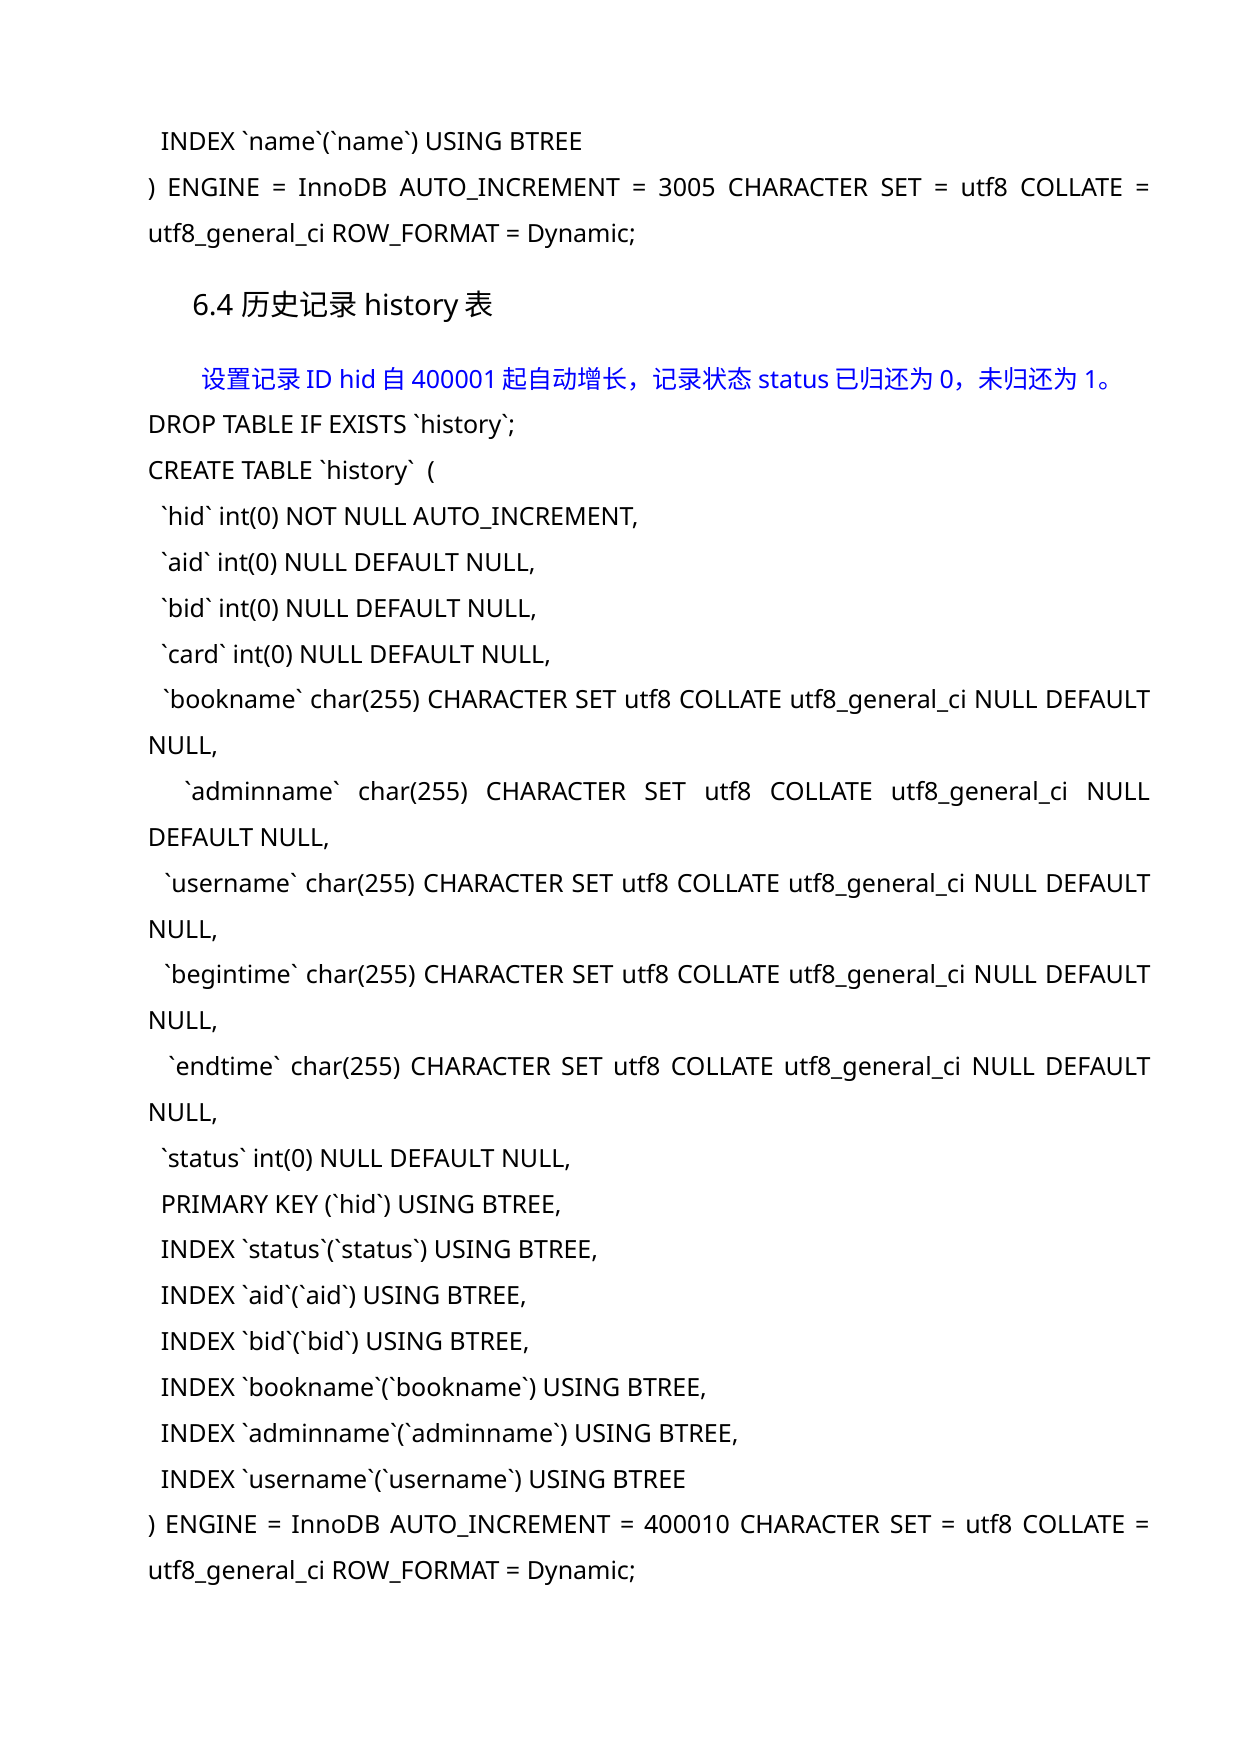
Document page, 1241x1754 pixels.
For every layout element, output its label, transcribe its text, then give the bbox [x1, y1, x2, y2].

text ) ENGINE = InnoDB AUTO_INCREMENT = 3005 CHARACTER SET = utf8 COLLATE = utf8_general_ci ROW_FORMAT = Dynamic; [148, 160, 1152, 251]
text `username` char(255) CHARACTER SET utf8 COLLATE utf8_general_ci NULL DEFAULT NULL, [148, 856, 1152, 947]
text `endtime` char(255) CHARACTER SET utf8 COLLATE utf8_general_ci NULL DEFAULT NULL, [148, 1039, 1152, 1131]
text 设置记录ID hid自400001起自动增长，记录状态 status已归还为0，未归还为1。 [148, 351, 1152, 397]
text `bookname` char(255) CHARACTER SET utf8 COLLATE utf8_general_ci NULL DEFAULT NULL, [148, 672, 1152, 764]
text `begintime` char(255) CHARACTER SET utf8 COLLATE utf8_general_ci NULL DEFAULT NULL, [148, 947, 1152, 1039]
text `hid` int(0) NOT NULL AUTO_INCREMENT, [148, 489, 1152, 535]
text DROP TABLE IF EXISTS `history`; [148, 397, 1152, 443]
text INDEX `aid`(`aid`) USING BTREE, [148, 1268, 1152, 1314]
text INDEX `adminname`(`adminname`) USING BTREE, [148, 1406, 1152, 1451]
text `card` int(0) NULL DEFAULT NULL, [148, 626, 1152, 672]
text `bid` int(0) NULL DEFAULT NULL, [148, 581, 1152, 626]
text `status` int(0) NULL DEFAULT NULL, [148, 1131, 1152, 1176]
text CREATE TABLE `history` ( [148, 443, 1152, 489]
text `adminname` char(255) CHARACTER SET utf8 COLLATE utf8_general_ci NULL DEFAULT NULL, [148, 764, 1152, 856]
text INDEX `status`(`status`) USING BTREE, [148, 1222, 1152, 1268]
text INDEX `bookname`(`bookname`) USING BTREE, [148, 1360, 1152, 1406]
text INDEX `username`(`username`) USING BTREE [148, 1451, 1152, 1497]
text INDEX `name`(`name`) USING BTREE [148, 114, 1152, 160]
text INDEX `bid`(`bid`) USING BTREE, [148, 1314, 1152, 1360]
text PRIMARY KEY (`hid`) USING BTREE, [148, 1176, 1152, 1222]
text ) ENGINE = InnoDB AUTO_INCREMENT = 400010 CHARACTER SET = utf8 COLLATE = utf8_general_ci ROW_FORMAT = Dynamic; [148, 1497, 1152, 1589]
text `aid` int(0) NULL DEFAULT NULL, [148, 535, 1152, 581]
